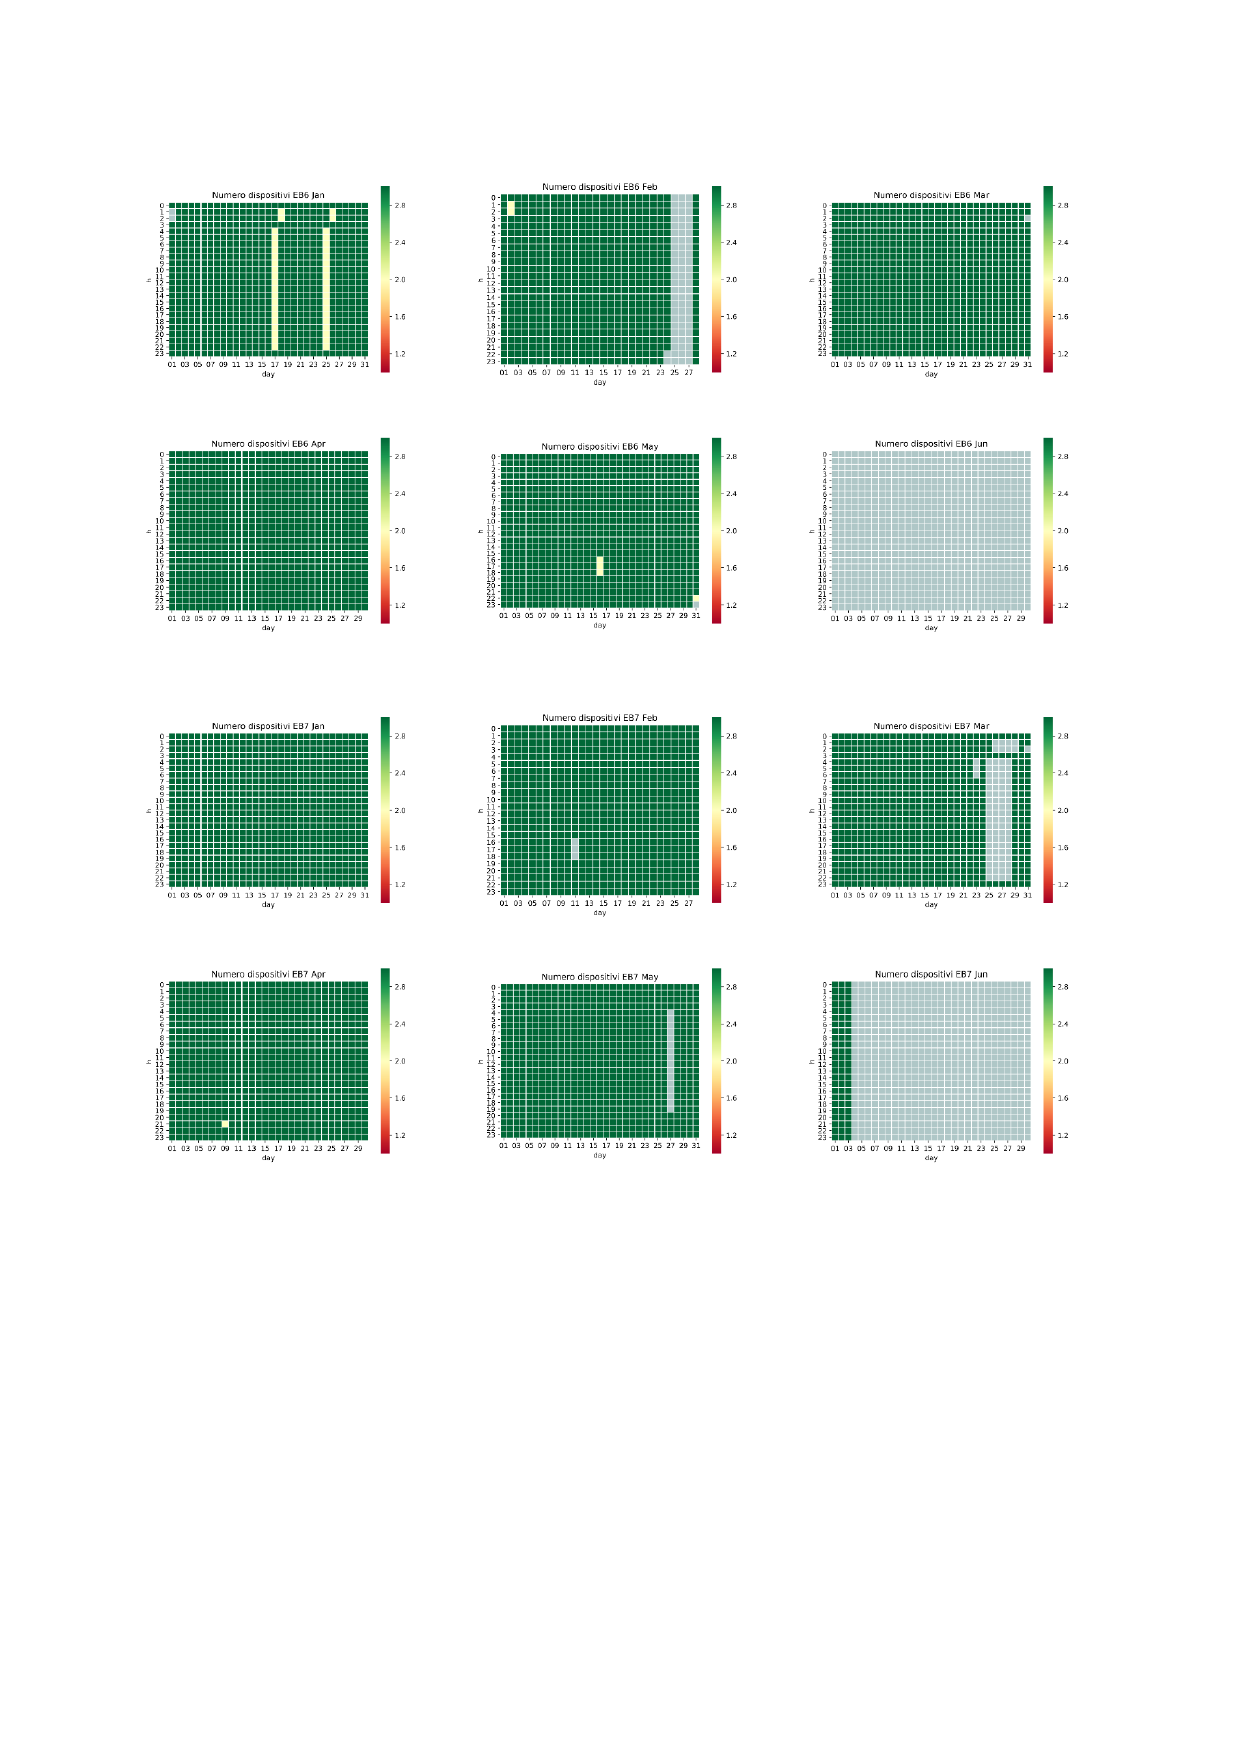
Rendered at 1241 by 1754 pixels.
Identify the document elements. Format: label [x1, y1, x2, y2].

picture [118, 678, 1123, 1190]
picture [118, 147, 1123, 660]
